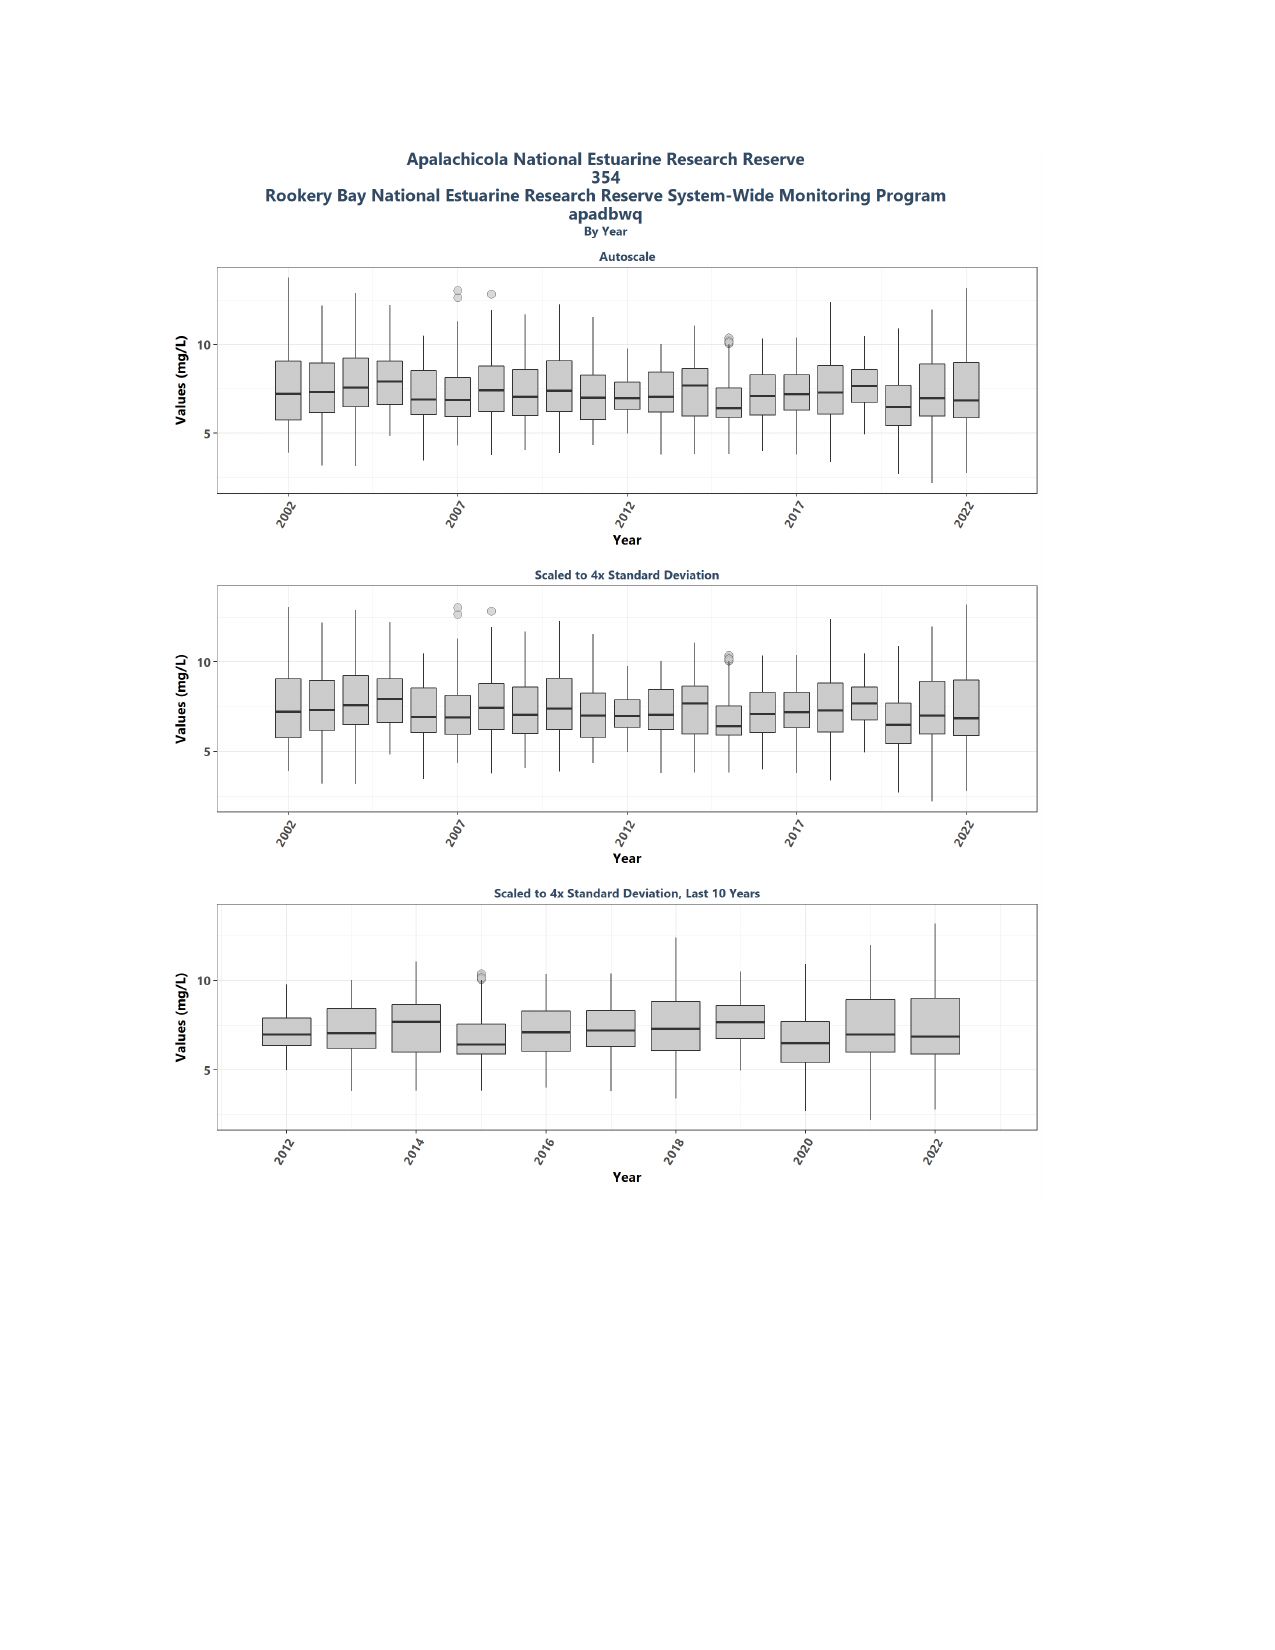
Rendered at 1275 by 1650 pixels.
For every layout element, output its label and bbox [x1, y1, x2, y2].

picture [168, 150, 1044, 1200]
